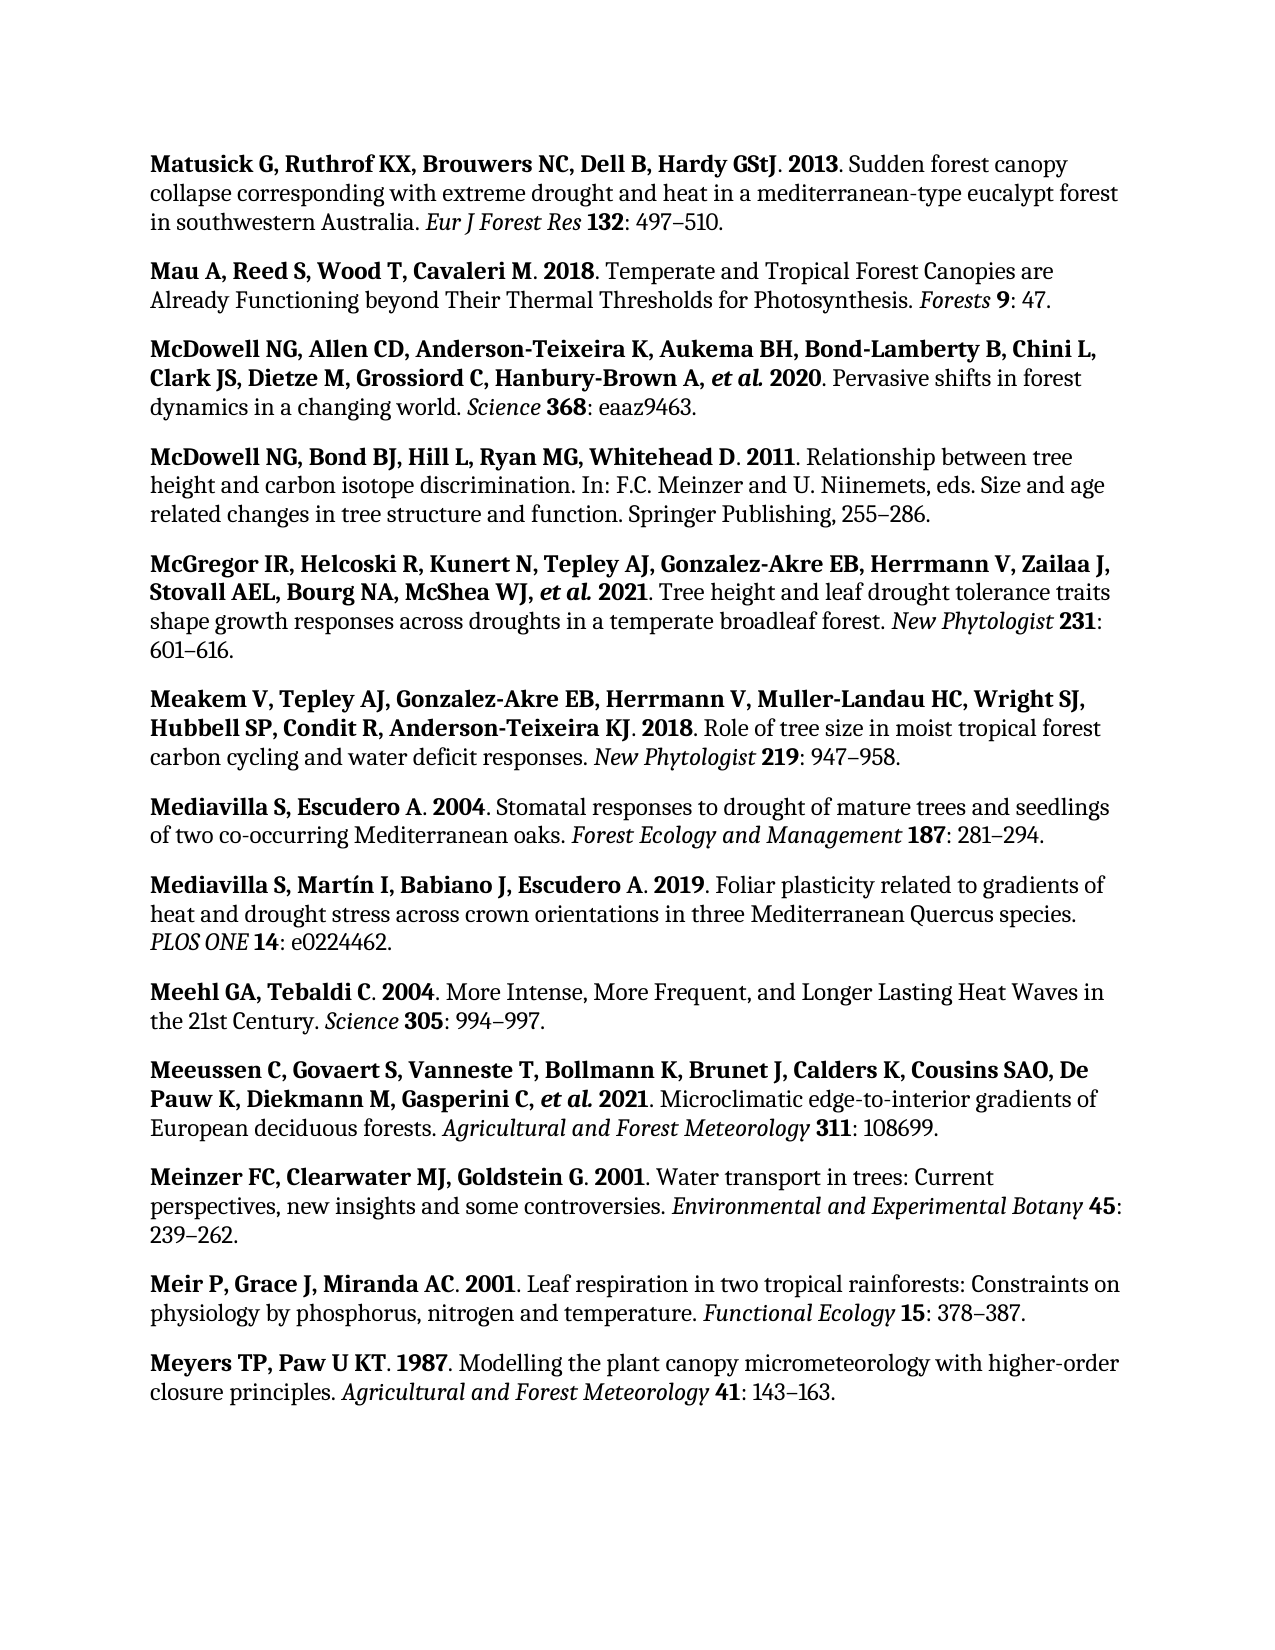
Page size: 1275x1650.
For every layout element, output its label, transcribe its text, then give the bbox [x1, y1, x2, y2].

text Meinzer FC, Clearwater MJ, Goldstein G. 2001. Water transport in trees: Current perspectives, new insights and some controversies. Environmental and Experimental Botany 45: 239–262. [150, 1163, 1125, 1249]
text Mau A, Reed S, Wood T, Cavaleri M. 2018. Temperate and Tropical Forest Canopies are Already Functioning beyond Their Thermal Thresholds for Photosynthesis. Forests 9: 47. [150, 257, 1125, 314]
text McDowell NG, Allen CD, Anderson-Teixeira K, Aukema BH, Bond-Lamberty B, Chini L, Clark JS, Dietze M, Grossiord C, Hanbury-Brown A, et al. 2020. Pervasive shifts in forest dynamics in a changing world. Science 368: eaaz9463. [150, 335, 1125, 422]
text McDowell NG, Bond BJ, Hill L, Ryan MG, Whitehead D. 2011. Relationship between tree height and carbon isotope discrimination. In: F.C. Meinzer and U. Niinemets, eds. Size and age related changes in tree structure and function. Springer Publishing, 255–286. [150, 442, 1125, 529]
text Meir P, Grace J, Miranda AC. 2001. Leaf respiration in two tropical rainforests: Constraints on physiology by phosphorus, nitrogen and temperature. Functional Ecology 15: 378–387. [150, 1270, 1125, 1328]
text Meyers TP, Paw U KT. 1987. Modelling the plant canopy micrometeorology with higher-order closure principles. Agricultural and Forest Meteorology 41: 143–163. [150, 1349, 1125, 1406]
text Matusick G, Ruthrof KX, Brouwers NC, Dell B, Hardy GStJ. 2013. Sudden forest canopy collapse corresponding with extreme drought and heat in a mediterranean-type eucalypt forest in southwestern Australia. Eur J Forest Res 132: 497–510. [150, 150, 1125, 236]
text Meehl GA, Tebaldi C. 2004. More Intense, More Frequent, and Longer Lasting Heat Waves in the 21st Century. Science 305: 994–997. [150, 978, 1125, 1035]
text Mediavilla S, Escudero A. 2004. Stomatal responses to drought of mature trees and seedlings of two co-occurring Mediterranean oaks. Forest Ecology and Management 187: 281–294. [150, 792, 1125, 850]
text Meakem V, Tepley AJ, Gonzalez-Akre EB, Herrmann V, Muller-Landau HC, Wright SJ, Hubbell SP, Condit R, Anderson-Teixeira KJ. 2018. Role of tree size in moist tropical forest carbon cycling and water deficit responses. New Phytologist 219: 947–958. [150, 685, 1125, 772]
text McGregor IR, Helcoski R, Kunert N, Tepley AJ, Gonzalez-Akre EB, Herrmann V, Zailaa J, Stovall AEL, Bourg NA, McShea WJ, et al. 2021. Tree height and leaf drought tolerance traits shape growth responses across droughts in a temperate broadleaf forest. New Phytologist 231: 601–616. [150, 549, 1125, 664]
text Meeussen C, Govaert S, Vanneste T, Bollmann K, Brunet J, Calders K, Cousins SAO, De Pauw K, Diekmann M, Gasperini C, et al. 2021. Microclimatic edge-to-interior gradients of European deciduous forests. Agricultural and Forest Meteorology 311: 108699. [150, 1056, 1125, 1142]
text Mediavilla S, Martín I, Babiano J, Escudero A. 2019. Foliar plasticity related to gradients of heat and drought stress across crown orientations in three Mediterranean Quercus species. PLOS ONE 14: e0224462. [150, 871, 1125, 957]
